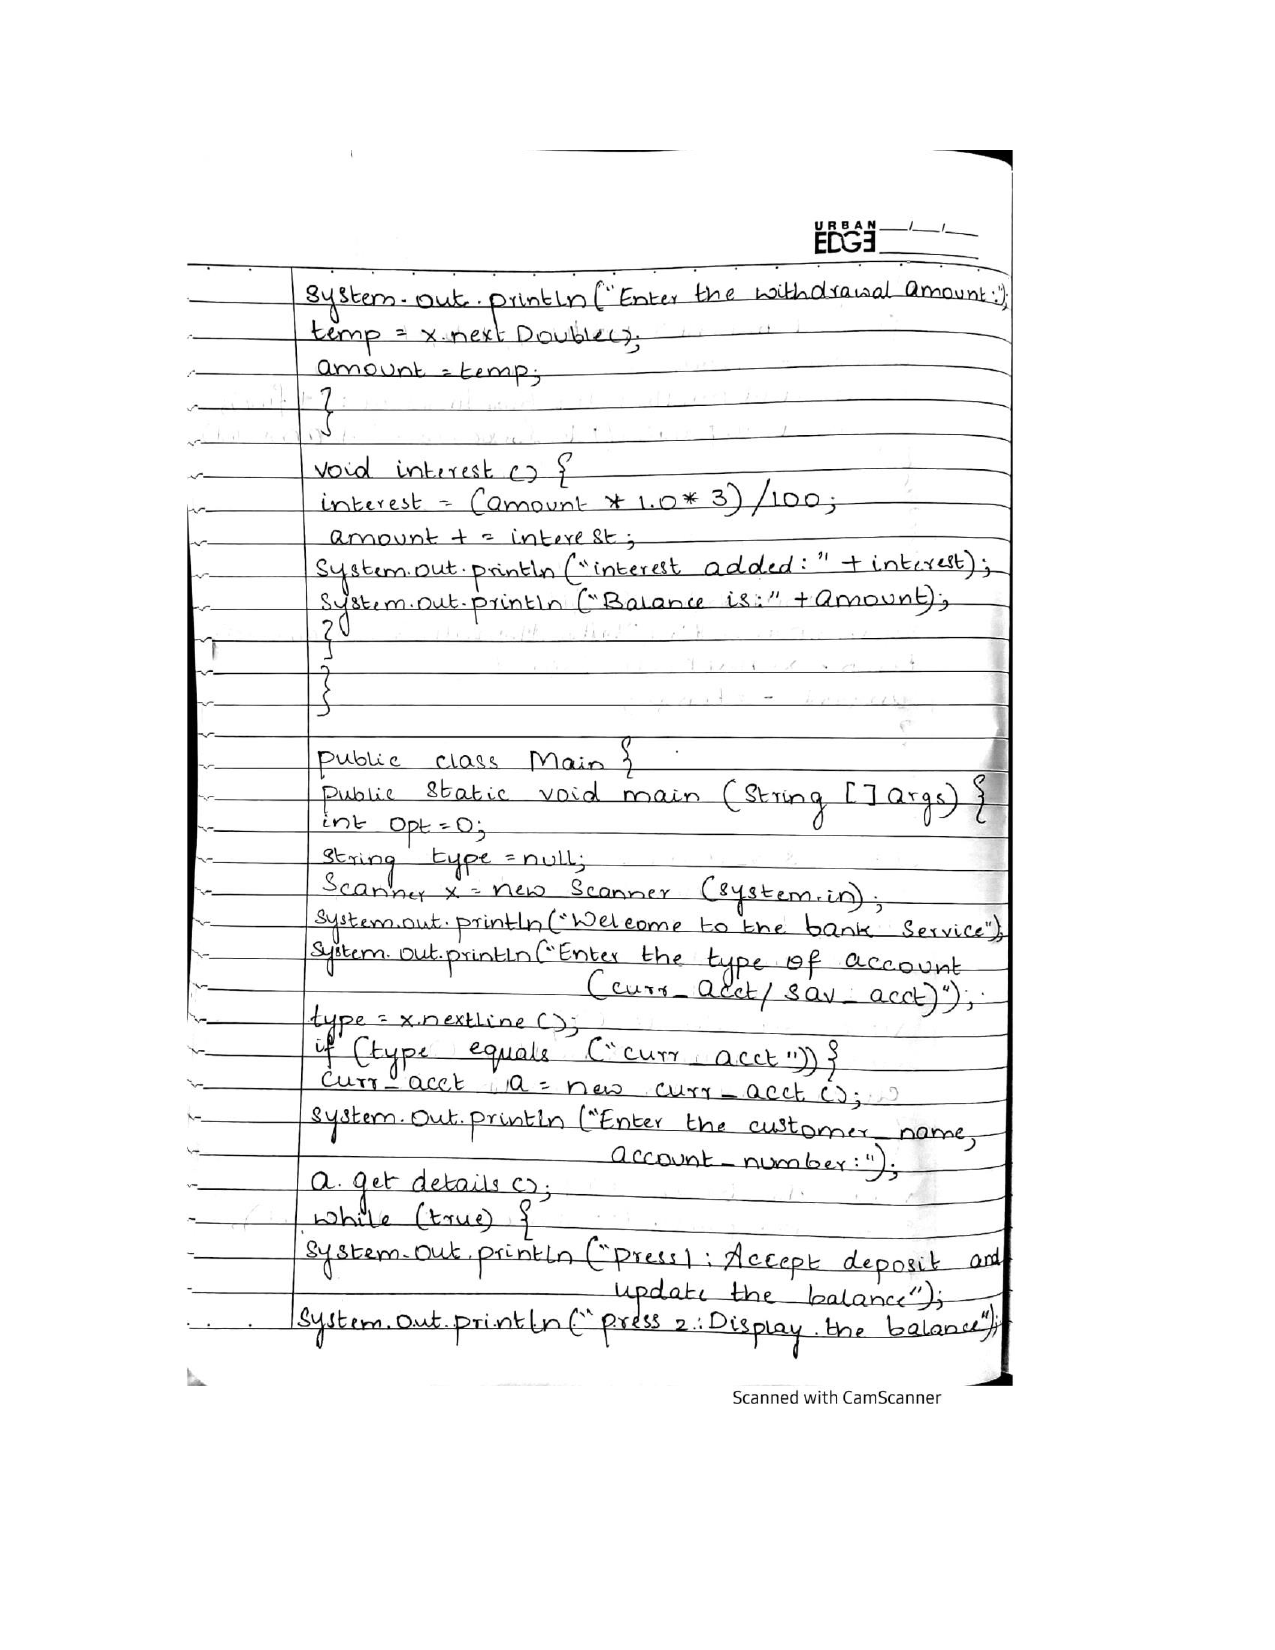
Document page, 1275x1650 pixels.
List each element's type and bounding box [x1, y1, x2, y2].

picture [186, 150, 1015, 1404]
